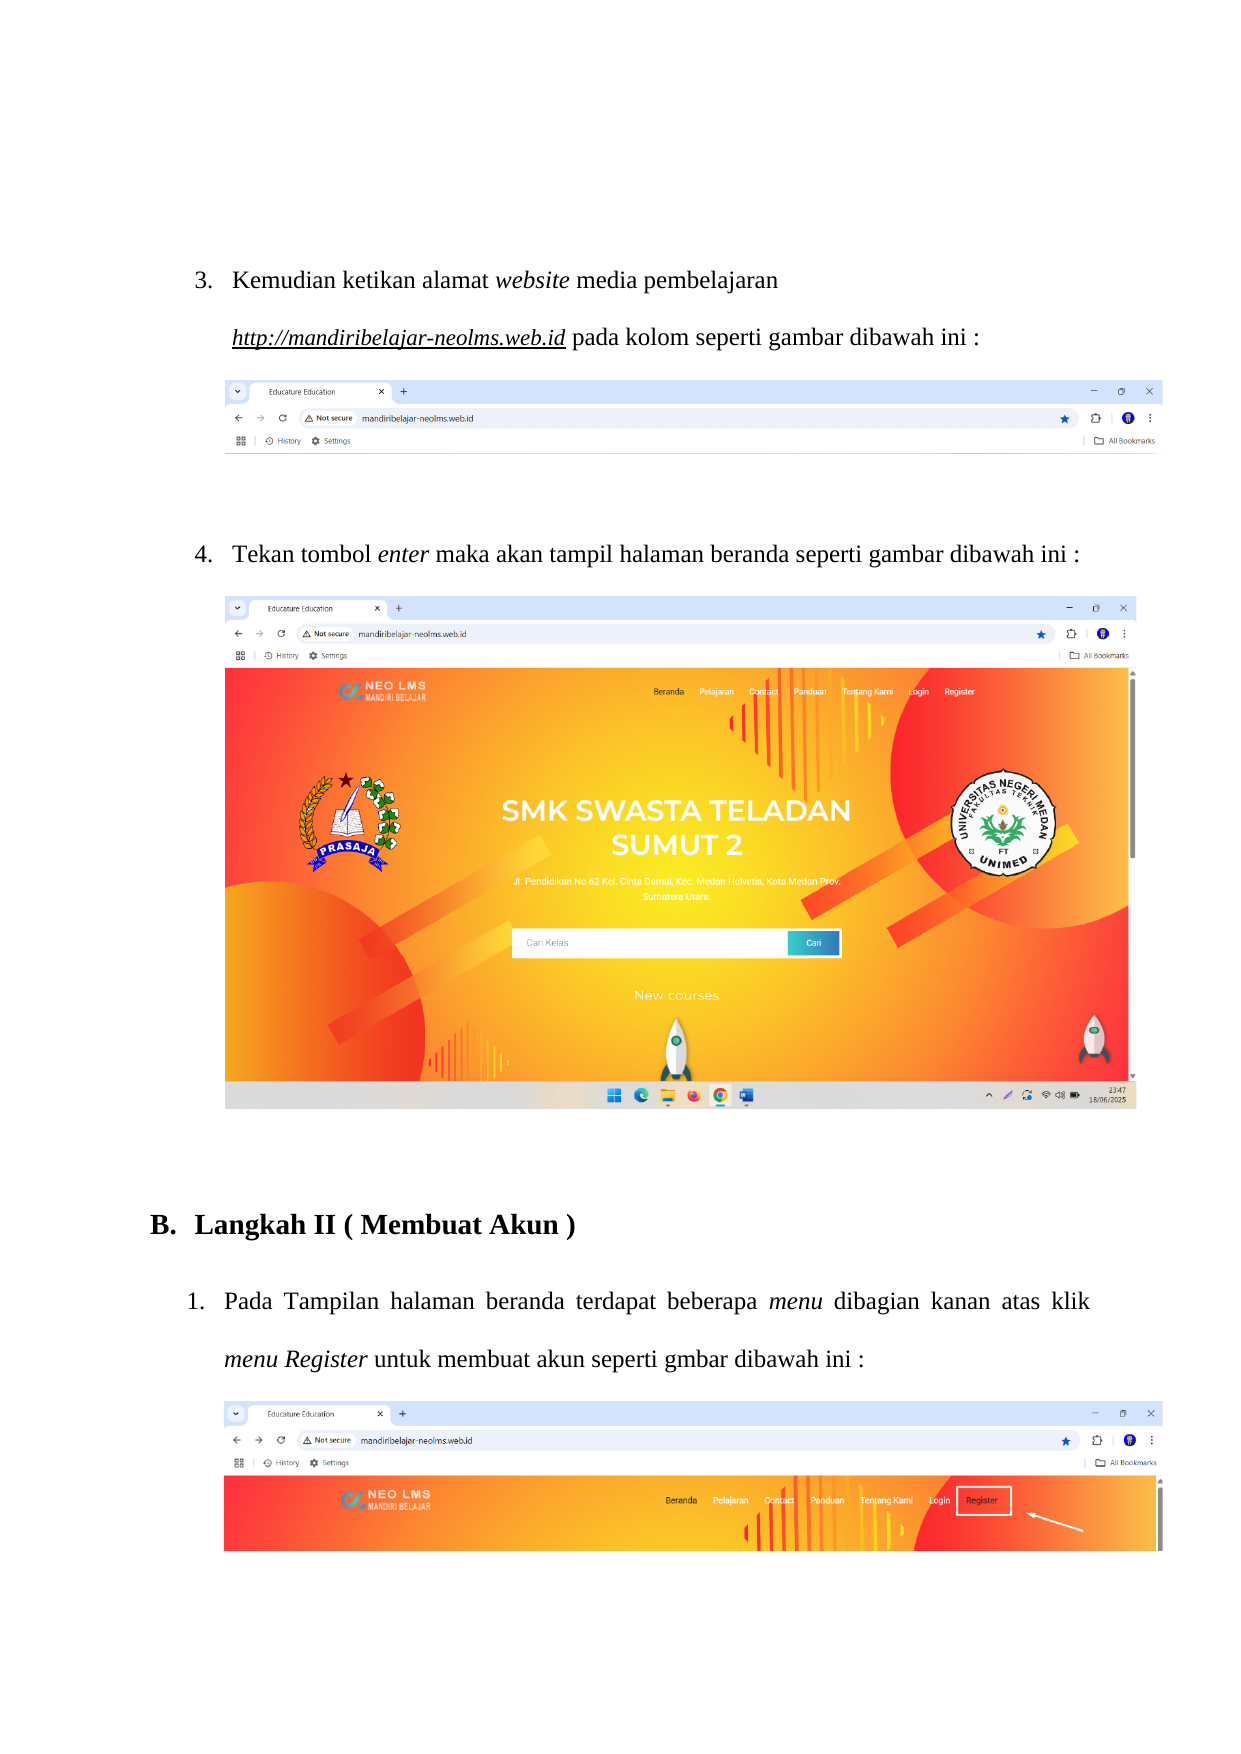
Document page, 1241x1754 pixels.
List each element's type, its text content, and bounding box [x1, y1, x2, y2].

text http://mandiribelajar-neolms.web.id pada kolom seperti gambar dibawah ini : [232, 322, 1090, 351]
list Kemudian ketikan alamat website media pembelajaran [194, 265, 1090, 294]
picture [223, 1401, 1163, 1551]
picture [225, 596, 1137, 1109]
list Langkah II ( Membuat Akun ) [150, 1207, 1090, 1240]
list Tekan tombol enter maka akan tampil halaman beranda seperti gambar dibawah ini : [194, 539, 1090, 568]
list Pada Tampilan halaman beranda terdapat beberapa menu dibagian kanan atas klik menu Register untuk membuat akun seperti gmbar dibawah ini : [186, 1286, 1090, 1373]
picture [225, 380, 1163, 454]
